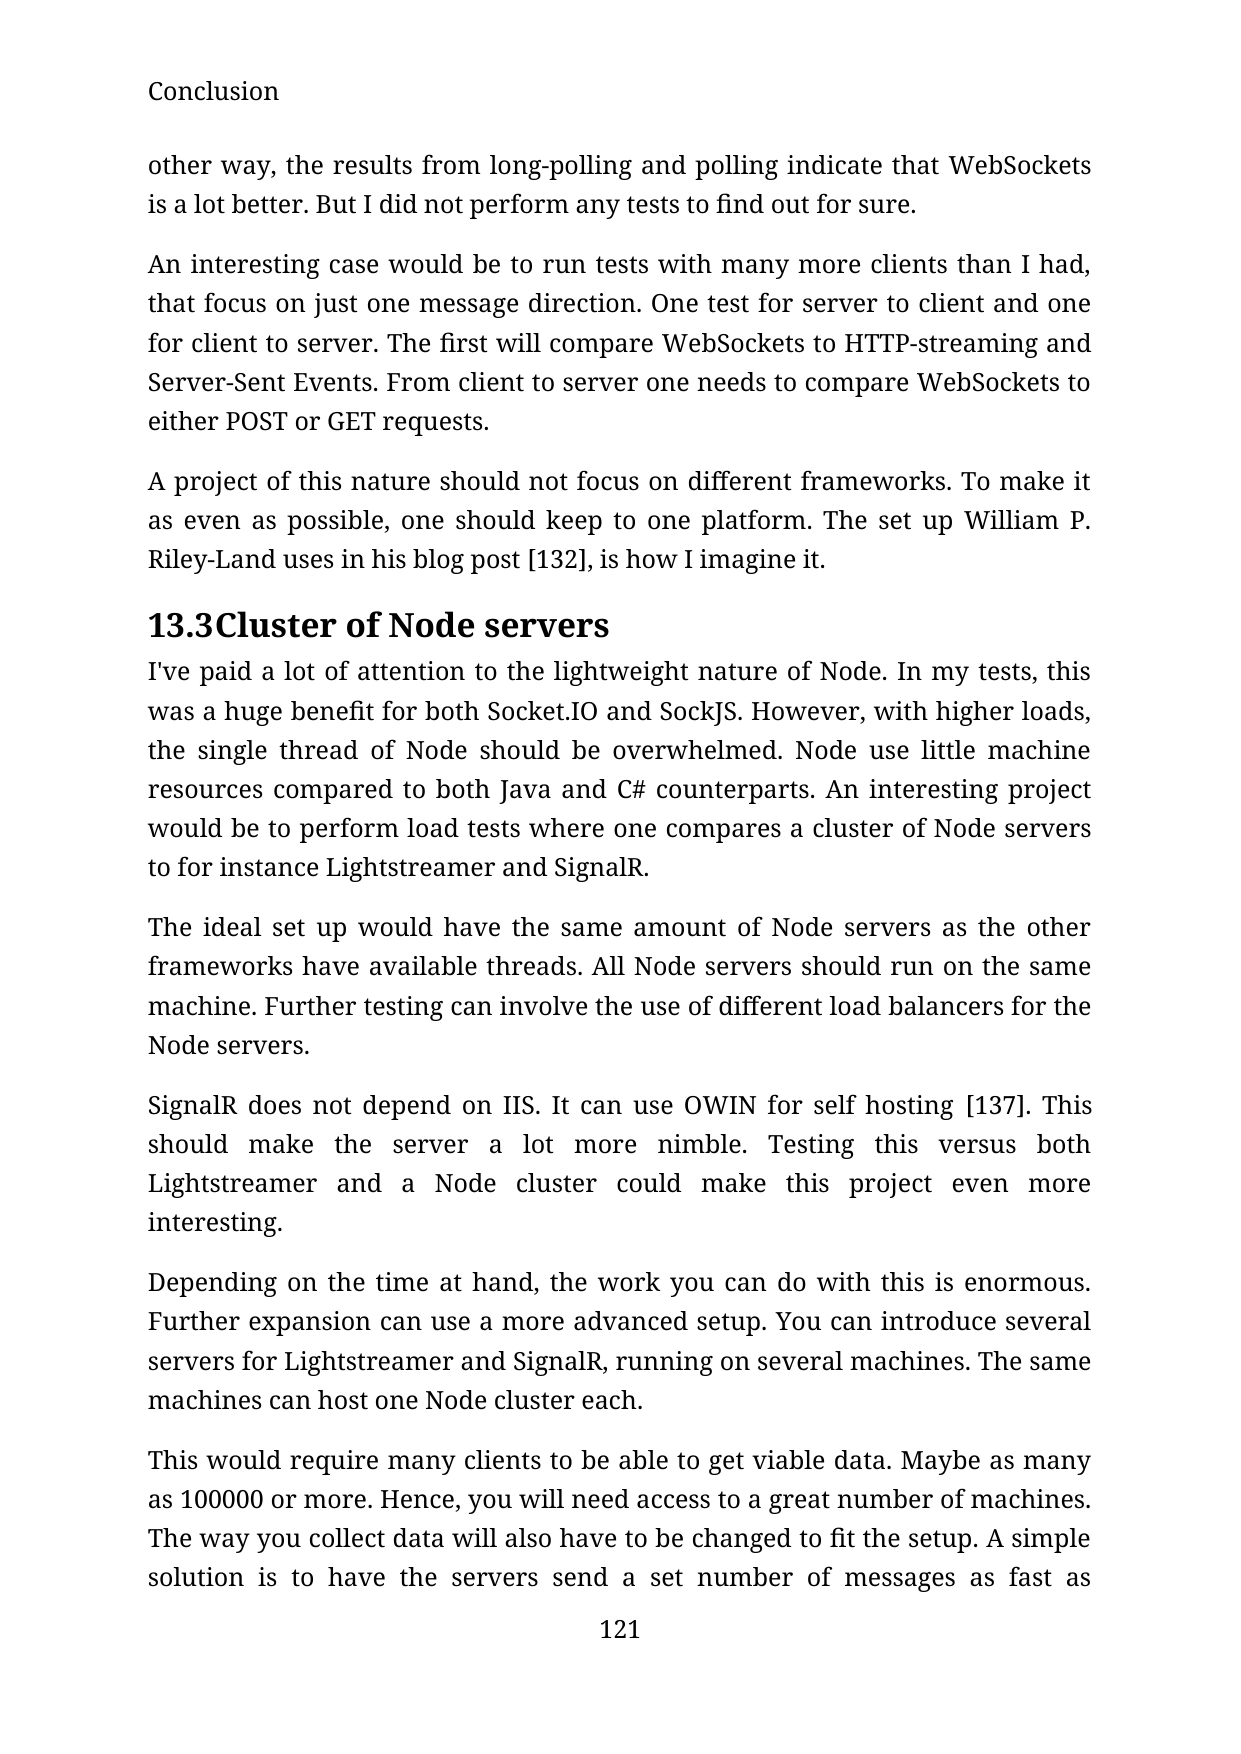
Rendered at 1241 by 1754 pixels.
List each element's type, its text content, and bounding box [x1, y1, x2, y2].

text The ideal set up would have the same amount of Node servers as the other frameworks have available threads. All Node servers should run on the same machine. Further testing can involve the use of different load balancers for the Node servers. [148, 910, 1092, 1061]
text An interesting case would be to run tests with many more clients than I had, that focus on just one message direction. One test for server to client and one for client to server. The first will compare WebSockets to HTTP-streaming and Server-Sent Events. From client to server one needs to compare WebSockets to either POST or GET requests. [148, 247, 1092, 438]
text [148, 148, 1092, 221]
subtitle Cluster of Node servers [148, 602, 1092, 647]
text Depending on the time at hand, the work you can do with this is enormous. Further expansion can use a more advanced setup. You can introduce several servers for Lightstreamer and SignalR, running on several machines. The same machines can host one Node cluster each. [148, 1265, 1092, 1416]
text I've paid a lot of attention to the lightweight nature of Node. In my tests, this was a huge benefit for both Socket.IO and SockJS. However, with higher loads, the single thread of Node should be overwhelmed. Node use little machine resources compared to both Java and C# counterparts. An interesting project would be to perform load tests where one compares a cluster of Node servers to for instance Lightstreamer and SignalR. [148, 654, 1092, 884]
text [148, 1442, 1092, 1594]
text A project of this nature should not focus on different frameworks. To make it as even as possible, one should keep to one platform. The set up William P. Riley-Land uses in his blog post [132], is how I imagine it. [148, 463, 1092, 576]
text SignalR does not depend on IIS. It can use OWIN for self hosting [137]. This should make the server a lot more nimble. Testing this versus both Lightstreamer and a Node cluster could make this project even more interesting. [148, 1087, 1092, 1239]
